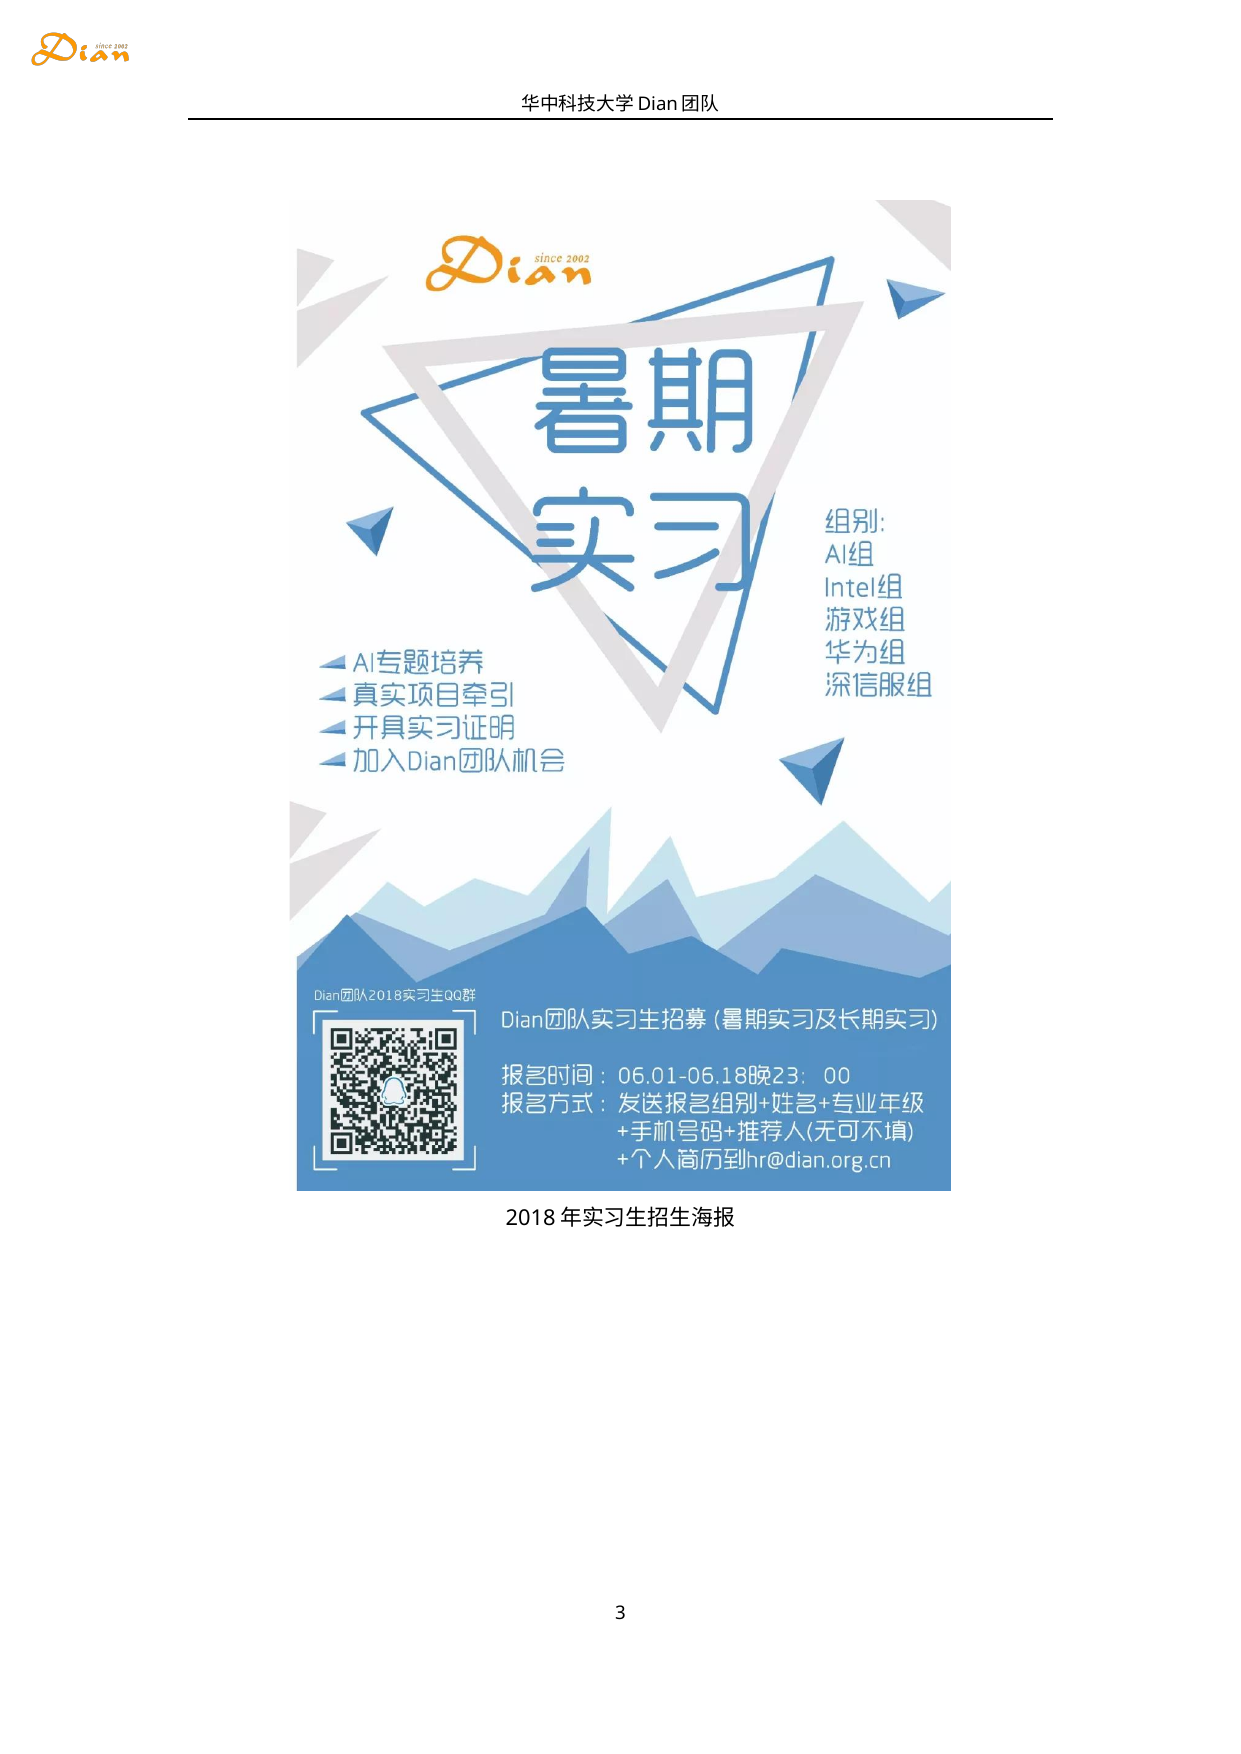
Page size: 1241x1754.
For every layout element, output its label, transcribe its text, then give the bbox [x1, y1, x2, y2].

picture [289, 200, 951, 1191]
picture [25, 25, 135, 71]
